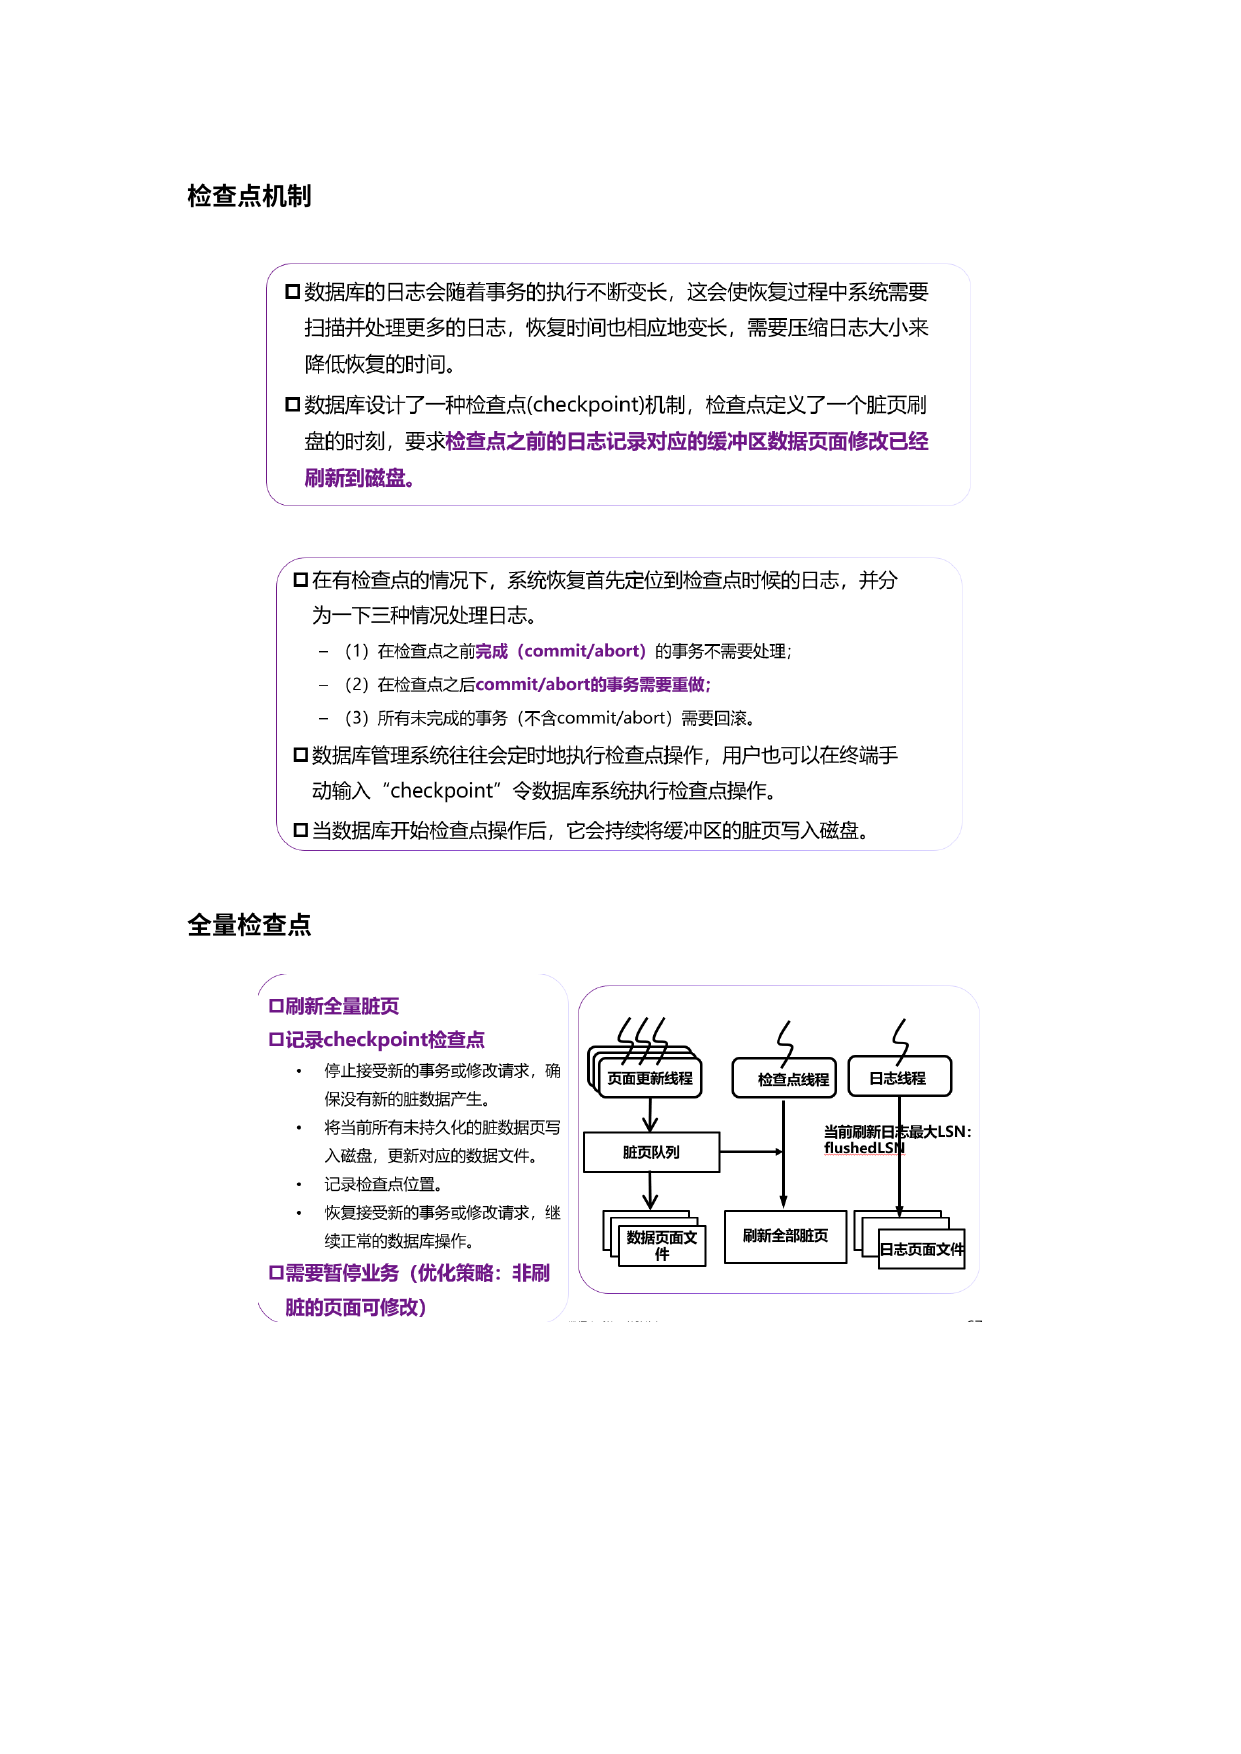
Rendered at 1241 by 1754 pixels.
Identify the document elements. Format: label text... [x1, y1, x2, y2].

subtitle 检查点机制 [187, 162, 1053, 227]
picture [260, 245, 980, 513]
subtitle 全量检查点 [187, 891, 1053, 956]
picture [258, 974, 983, 1322]
picture [269, 552, 971, 858]
